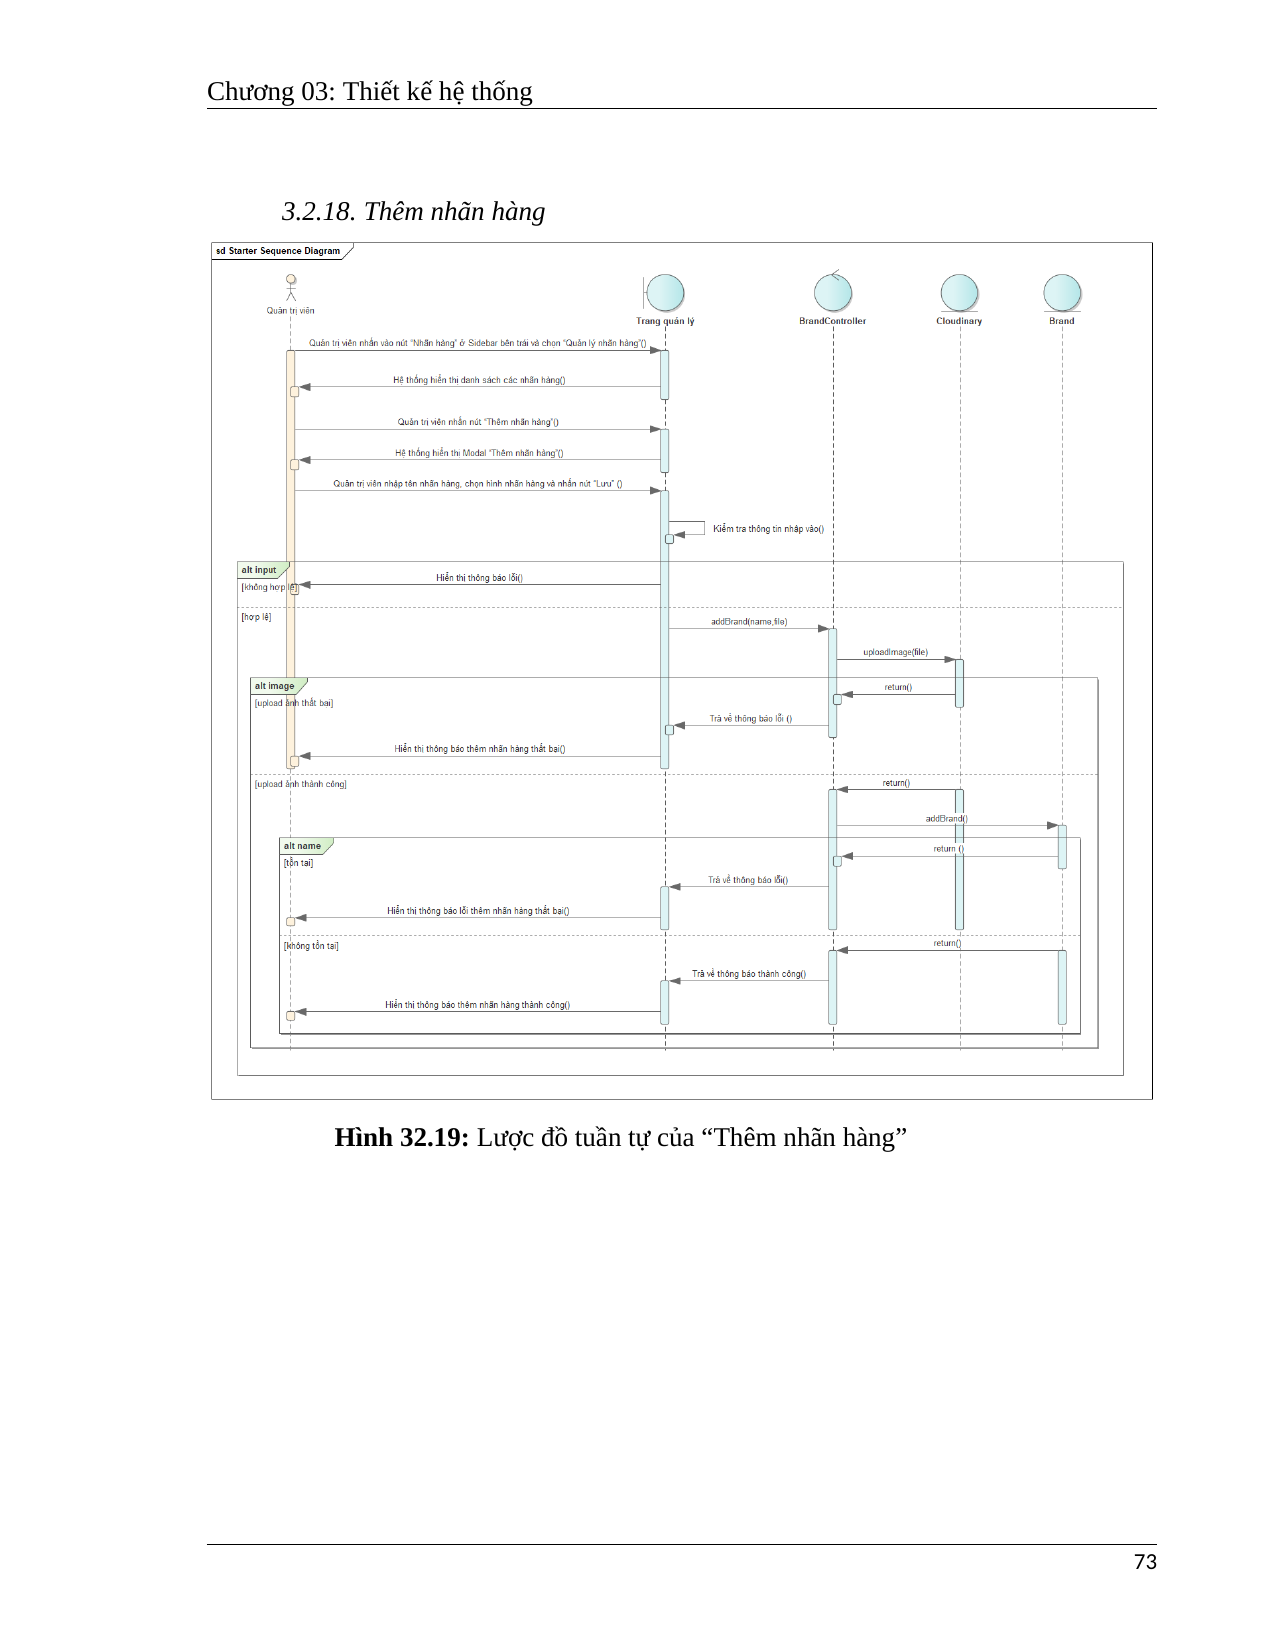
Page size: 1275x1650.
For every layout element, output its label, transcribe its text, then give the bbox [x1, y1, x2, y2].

picture [206, 237, 1157, 1103]
list Thêm nhãn hàng [282, 194, 1157, 226]
text Hình 32.19: Lược đồ tuần tự của “Thêm nhãn hàng” [297, 1103, 1157, 1153]
